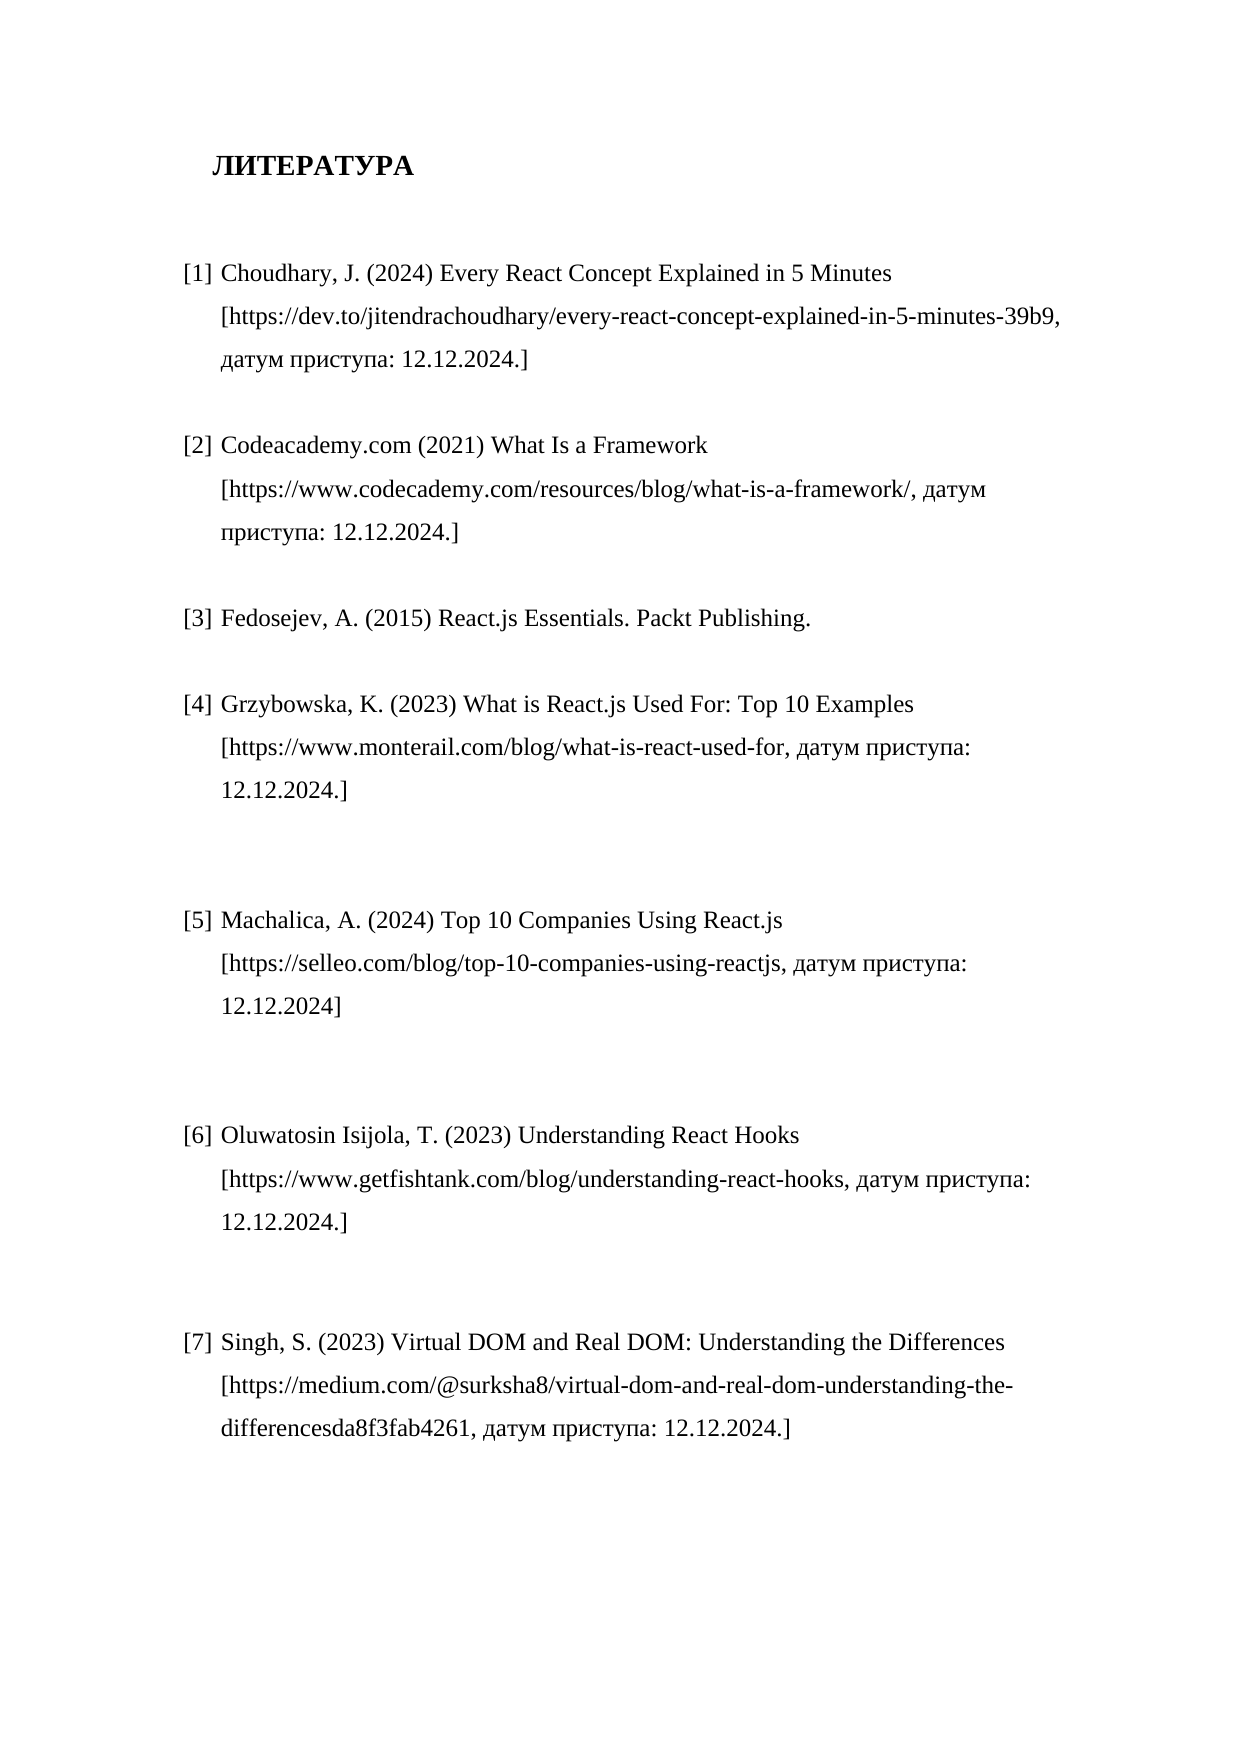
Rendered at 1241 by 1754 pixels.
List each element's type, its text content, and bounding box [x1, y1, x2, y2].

list Grzybowska, K. (2023) What is React.js Used For: Top 10 Examples [https://www.monterail.com/blog/what-is-react-used-for, датум приступа: 12.12.2024.] [183, 689, 1085, 804]
list Choudhary, J. (2024) Every React Concept Explained in 5 Minutes [https://dev.to/jitendrachoudhary/every-react-concept-explained-in-5-minutes-39b9, датум приступа: 12.12.2024.] [183, 258, 1085, 373]
list Fedosejev, A. (2015) React.js Essentials. Packt Publishing. [183, 603, 1085, 632]
list Machalica, A. (2024) Top 10 Companies Using React.js [183, 905, 1085, 934]
list Singh, S. (2023) Virtual DOM and Real DOM: Understanding the Differences [https://medium.com/@surksha8/virtual-dom-and-real-dom-understanding-the-differencesda8f3fab4261, датум приступа: 12.12.2024.] [183, 1327, 1085, 1442]
list Codeacademy.com (2021) What Is a Framework [https://www.codecademy.com/resources/blog/what-is-a-framework/, датум приступа: 12.12.2024.] [183, 431, 1085, 546]
subtitle ЛИТЕРАТУРА [212, 148, 1092, 181]
list [https://selleo.com/blog/top-10-companies-using-reactjs, датум приступа: 12.12.2024] [221, 948, 1085, 1020]
list Oluwatosin Isijola, T. (2023) Understanding React Hooks [https://www.getfishtank.com/blog/understanding-react-hooks, датум приступа: 12.12.2024.] [183, 1121, 1085, 1236]
